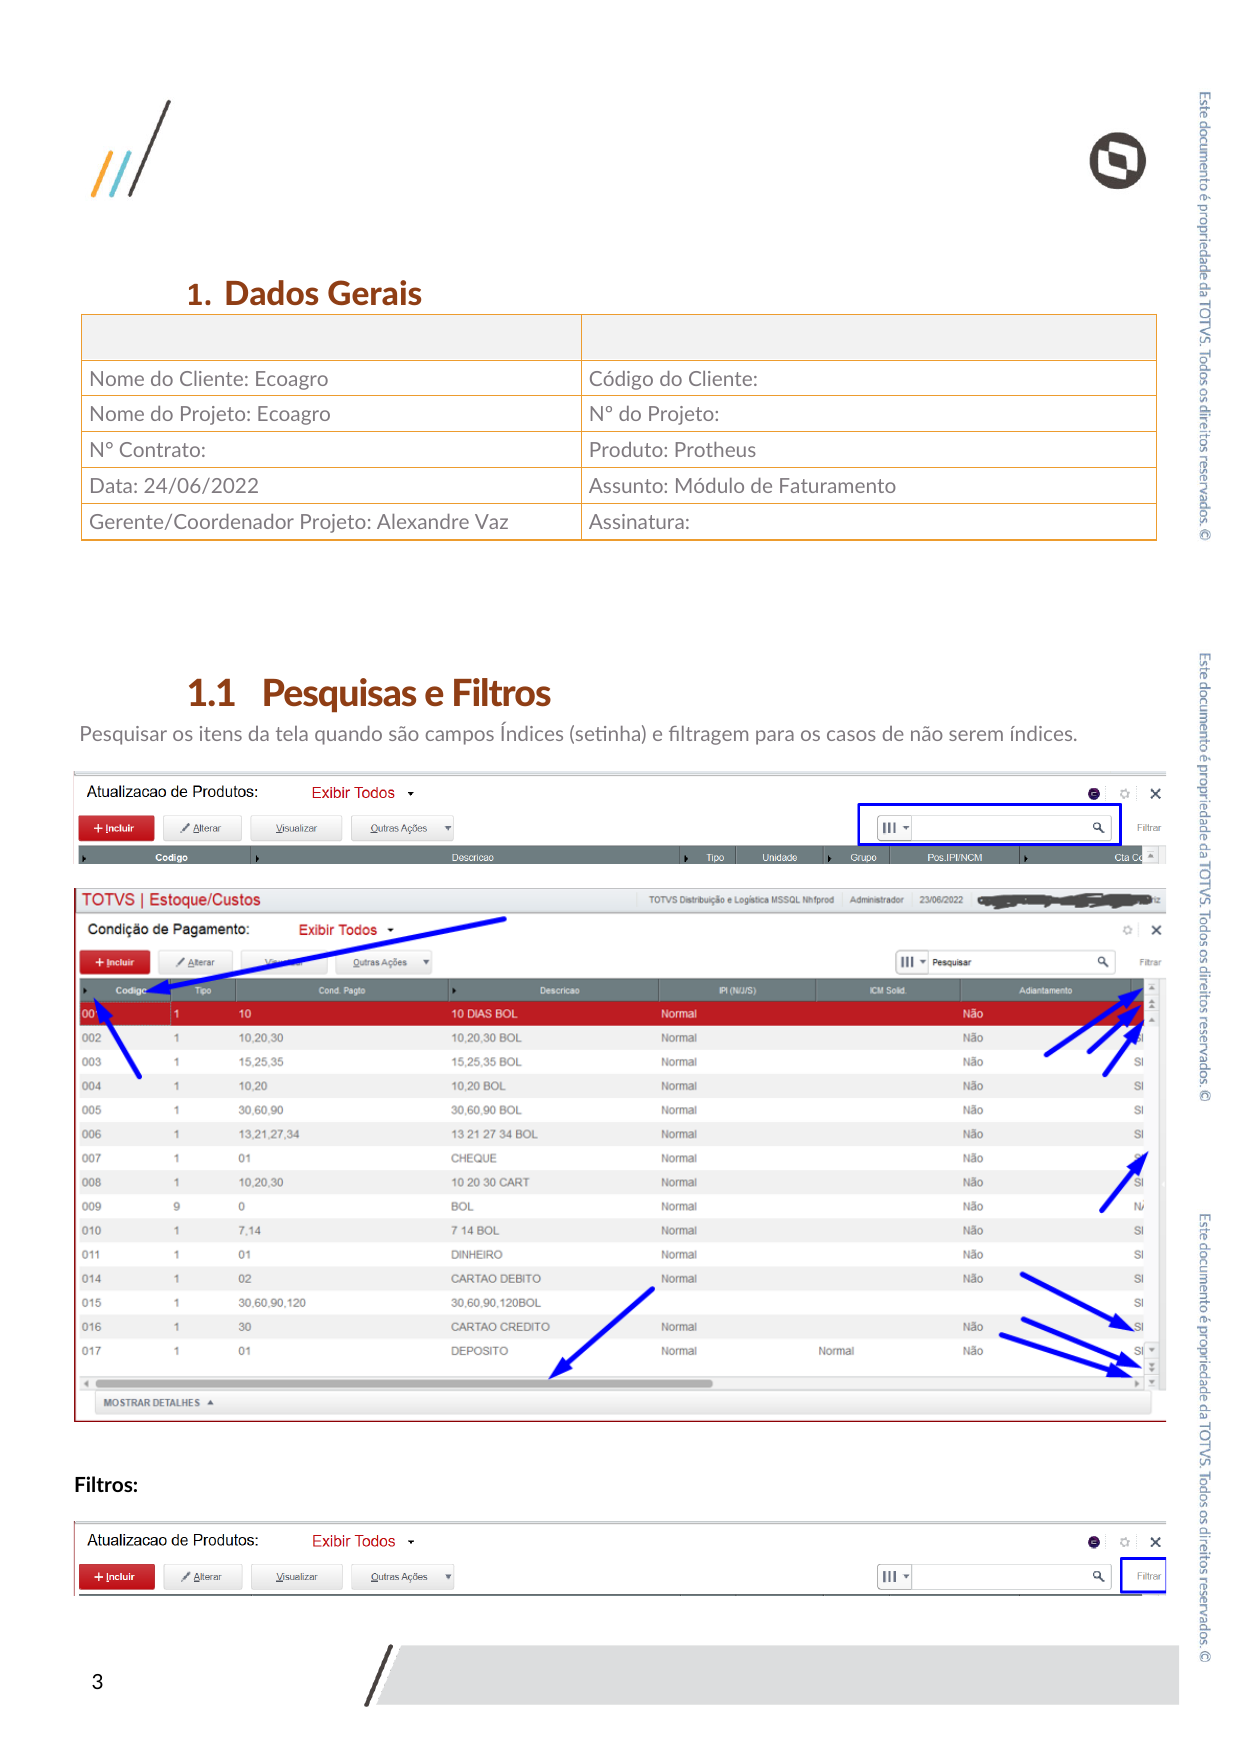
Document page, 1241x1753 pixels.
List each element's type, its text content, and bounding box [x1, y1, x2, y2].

table_header [82, 315, 581, 359]
table_header [582, 315, 1156, 359]
table_cell Assunto: Módulo de Faturamento [582, 468, 1156, 503]
text Filtros: [74, 1472, 1167, 1497]
table_cell Gerente/Coordenador Projeto: Alexandre Vaz [82, 504, 581, 539]
picture [73, 1521, 1167, 1596]
picture [73, 771, 1167, 864]
table_cell Nº do Projeto: [582, 396, 1156, 431]
table_cell Assinatura: [582, 504, 1156, 539]
subtitle Dados Gerais [186, 272, 1166, 313]
picture [73, 73, 1211, 1662]
table_cell Nome do Cliente: Ecoagro [82, 361, 581, 395]
picture [56, 1642, 1180, 1707]
table_cell Produto: Protheus [582, 432, 1156, 467]
table_cell Código do Cliente: [582, 361, 1156, 395]
table_cell Nome do Projeto: Ecoagro [82, 396, 581, 431]
picture [73, 888, 1167, 1422]
text Pesquisar os itens da tela quando são campos Índices (setinha) e filtragem para os casos de não serem índices. [74, 721, 1166, 746]
title Pesquisas e Filtros [186, 670, 1166, 715]
table_cell N° Contrato: [82, 432, 581, 467]
table_cell Data: 24/06/2022 [82, 468, 581, 503]
